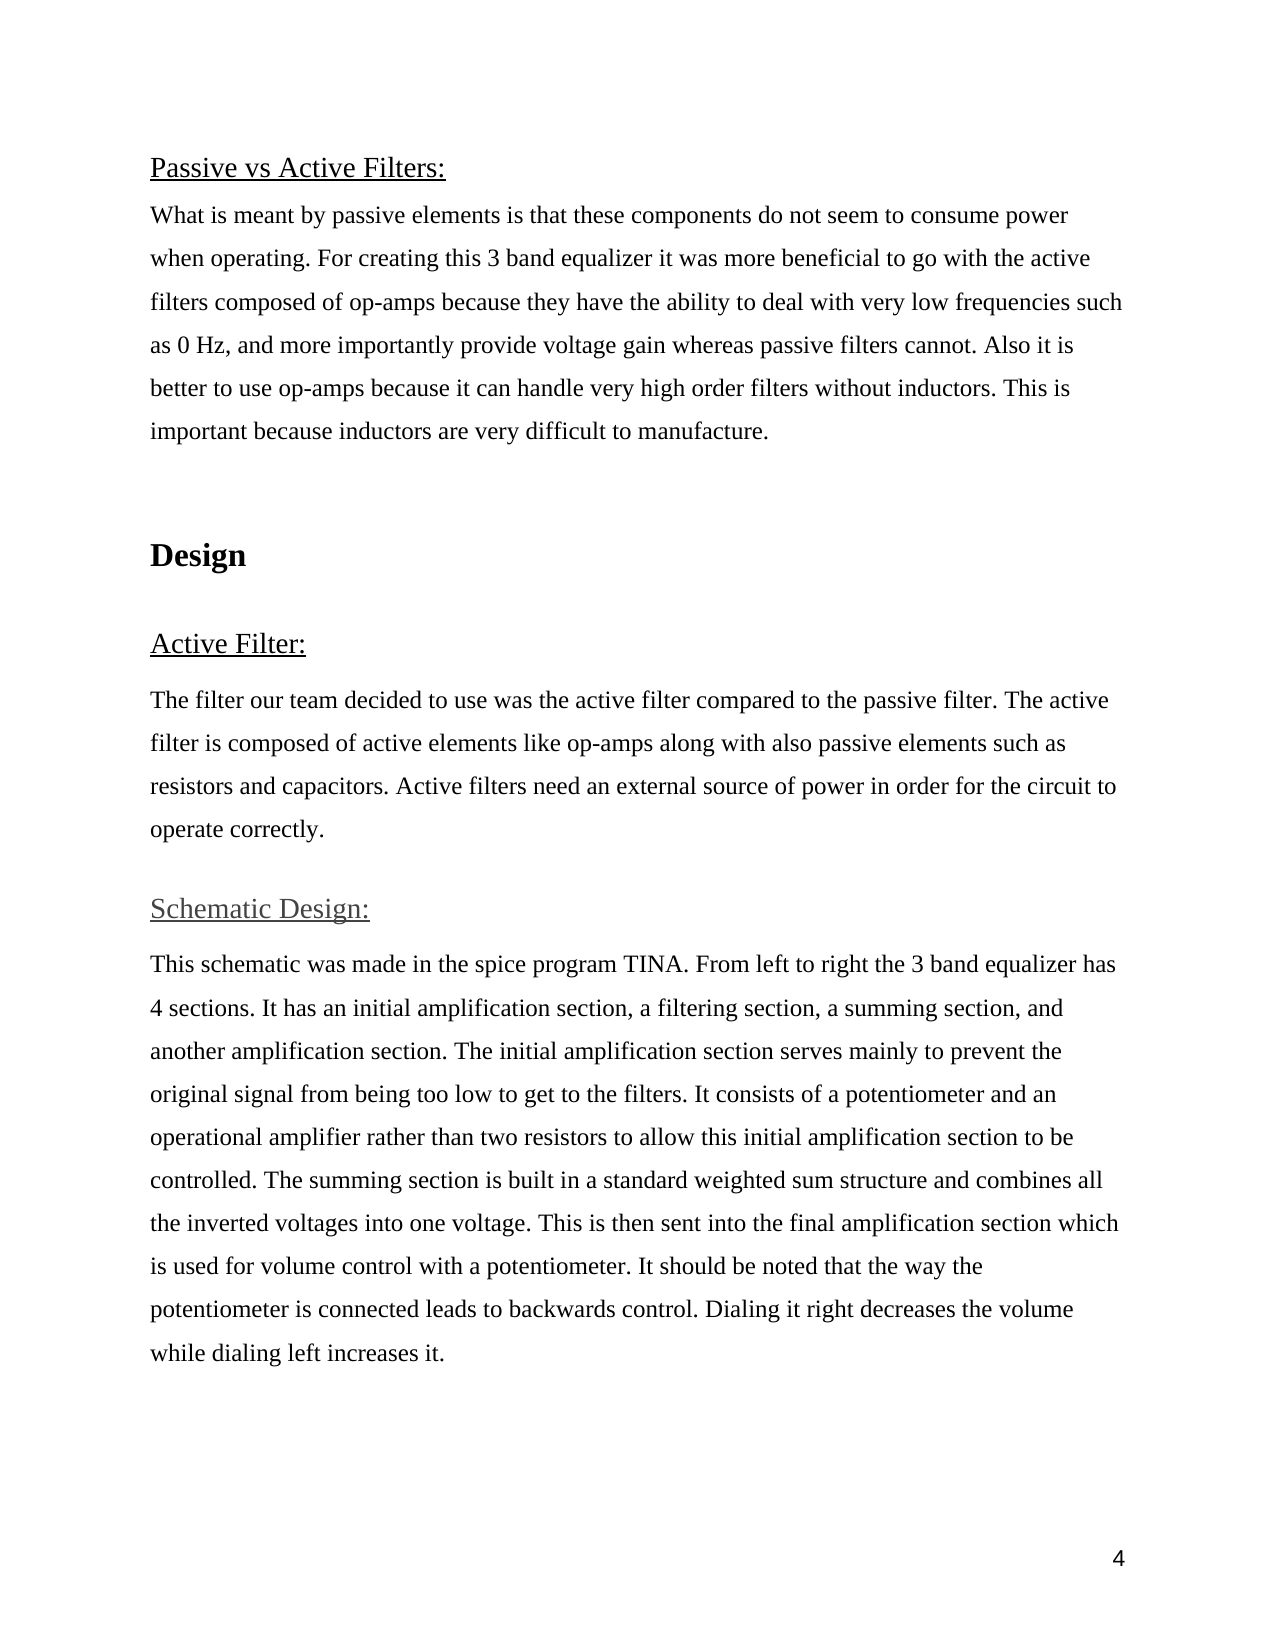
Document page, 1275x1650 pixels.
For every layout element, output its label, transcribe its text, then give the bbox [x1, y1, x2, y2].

text Passive vs Active Filters: [150, 150, 1125, 183]
text This schematic was made in the spice program TINA. From left to right the 3 band equalizer has 4 sections. It has an initial amplification section, a filtering section, a summing section, and another amplification section. The initial amplification section serves mainly to prevent the original signal from being too low to get to the filters. It consists of a potentiometer and an operational amplifier rather than two resistors to allow this initial amplification section to be controlled. The summing section is built in a standard weighted sum structure and combines all the inverted voltages into one voltage. This is then sent into the final amplification section which is used for volume control with a potentiometer. It should be noted that the way the potentiometer is connected leads to backwards control. Dialing it right decreases the volume while dialing left increases it. [150, 949, 1125, 1366]
subtitle Schematic Design: [150, 891, 1125, 924]
subtitle Design [150, 536, 1125, 574]
text The filter our team decided to use was the active filter compared to the passive filter. The active filter is composed of active elements like op-amps along with also passive elements such as resistors and capacitors. Active filters need an external source of power in order for the circuit to operate correctly. [150, 685, 1125, 843]
text What is meant by passive elements is that these components do not seem to consume power when operating. For creating this 3 band equalizer it was more beneficial to go with the active filters composed of op-amps because they have the ability to deal with very low frequencies such as 0 Hz, and more importantly provide voltage gain whereas passive filters cannot. Also it is better to use op-amps because it can handle very high order filters without inductors. This is important because inductors are very difficult to manufacture. [150, 200, 1125, 445]
subtitle Active Filter: [150, 626, 1125, 660]
